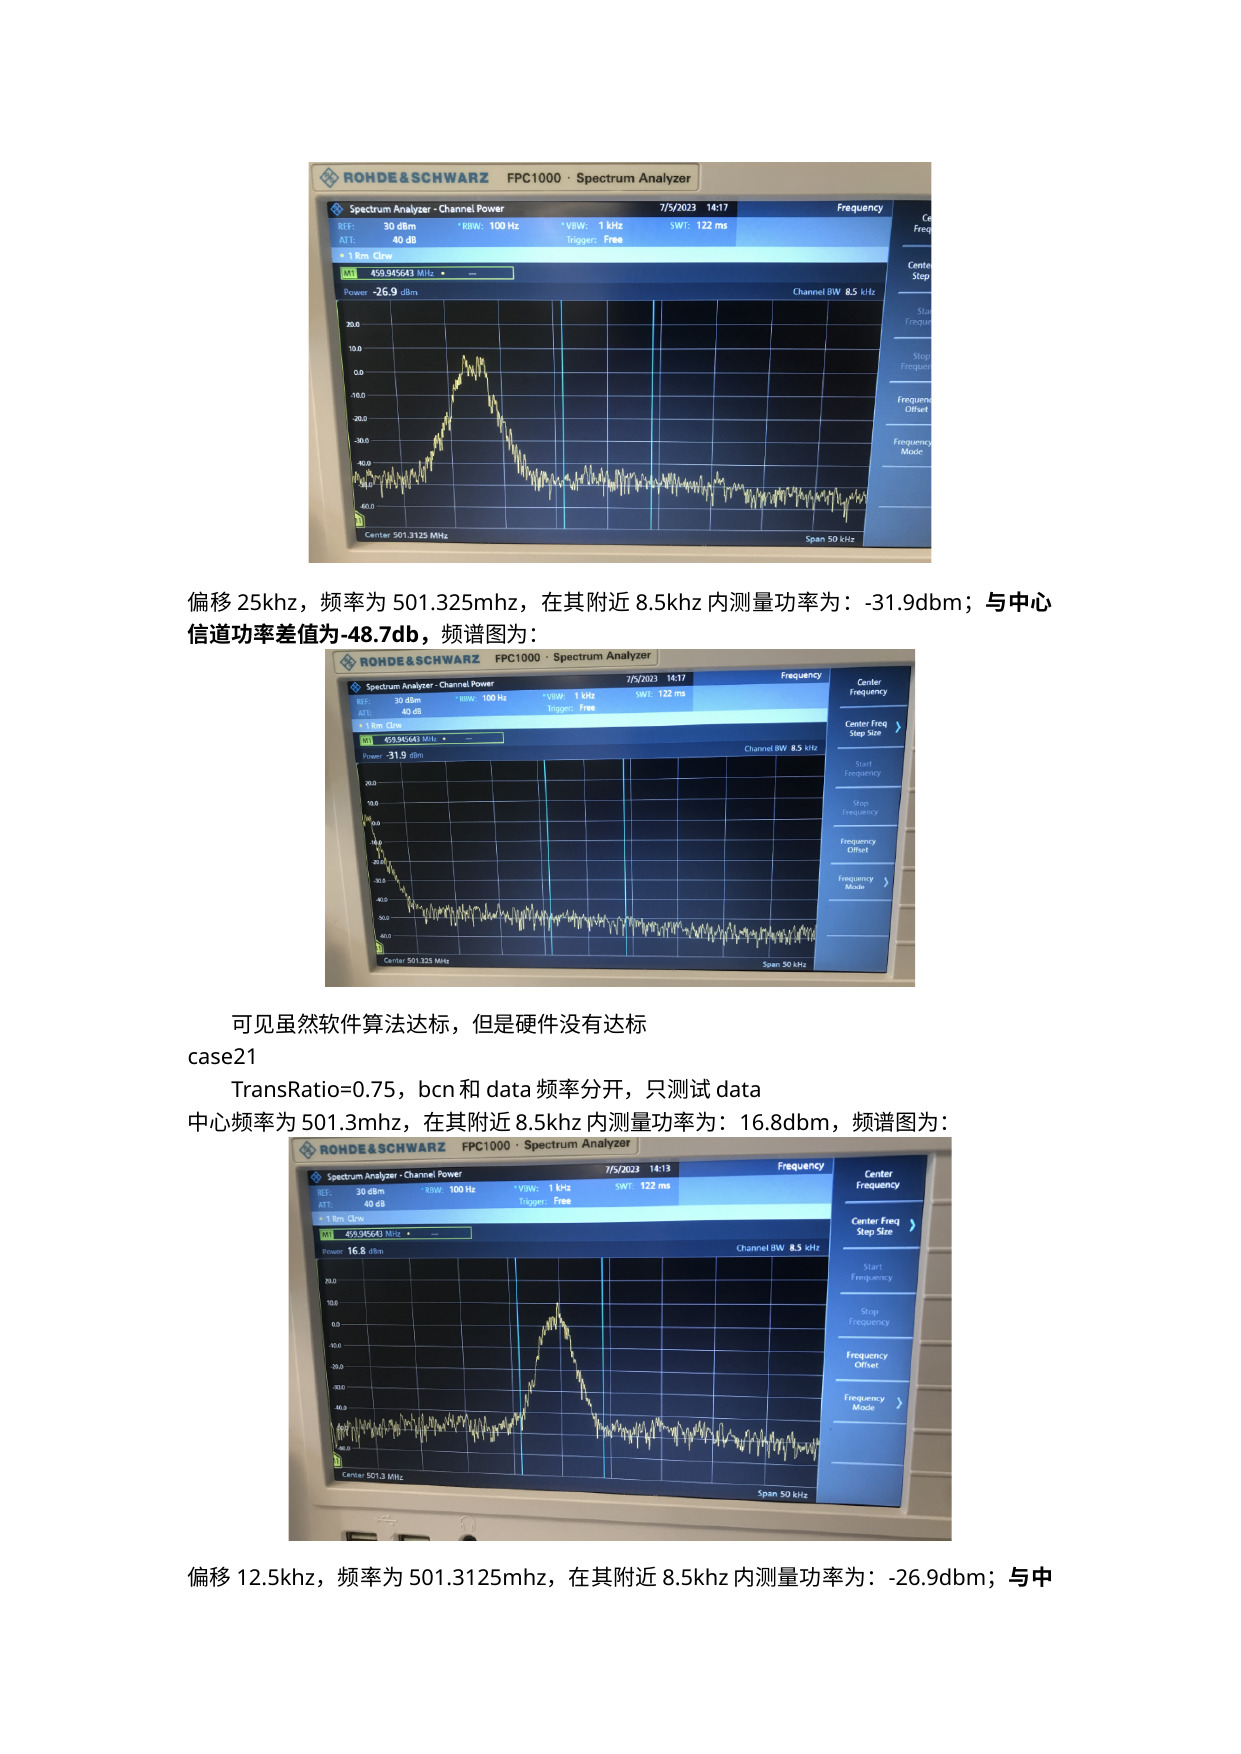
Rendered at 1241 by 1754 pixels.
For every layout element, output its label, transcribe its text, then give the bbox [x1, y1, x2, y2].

text 可见虽然软件算法达标，但是硬件没有达标 [187, 1007, 1053, 1039]
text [187, 1559, 1053, 1592]
text TransRatio=0.75，bcn和data频率分开，只测试data [187, 1072, 1053, 1104]
text case21 [187, 1039, 1053, 1072]
picture [308, 162, 932, 563]
picture [288, 1137, 952, 1541]
text 偏移25khz，频率为501.325mhz，在其附近8.5khz内测量功率为：-31.9dbm；与中心信道功率差值为-48.7db，频谱图为： [187, 584, 1053, 649]
text 中心频率为501.3mhz，在其附近8.5khz内测量功率为：16.8dbm，频谱图为： [187, 1104, 1053, 1137]
picture [325, 649, 916, 987]
